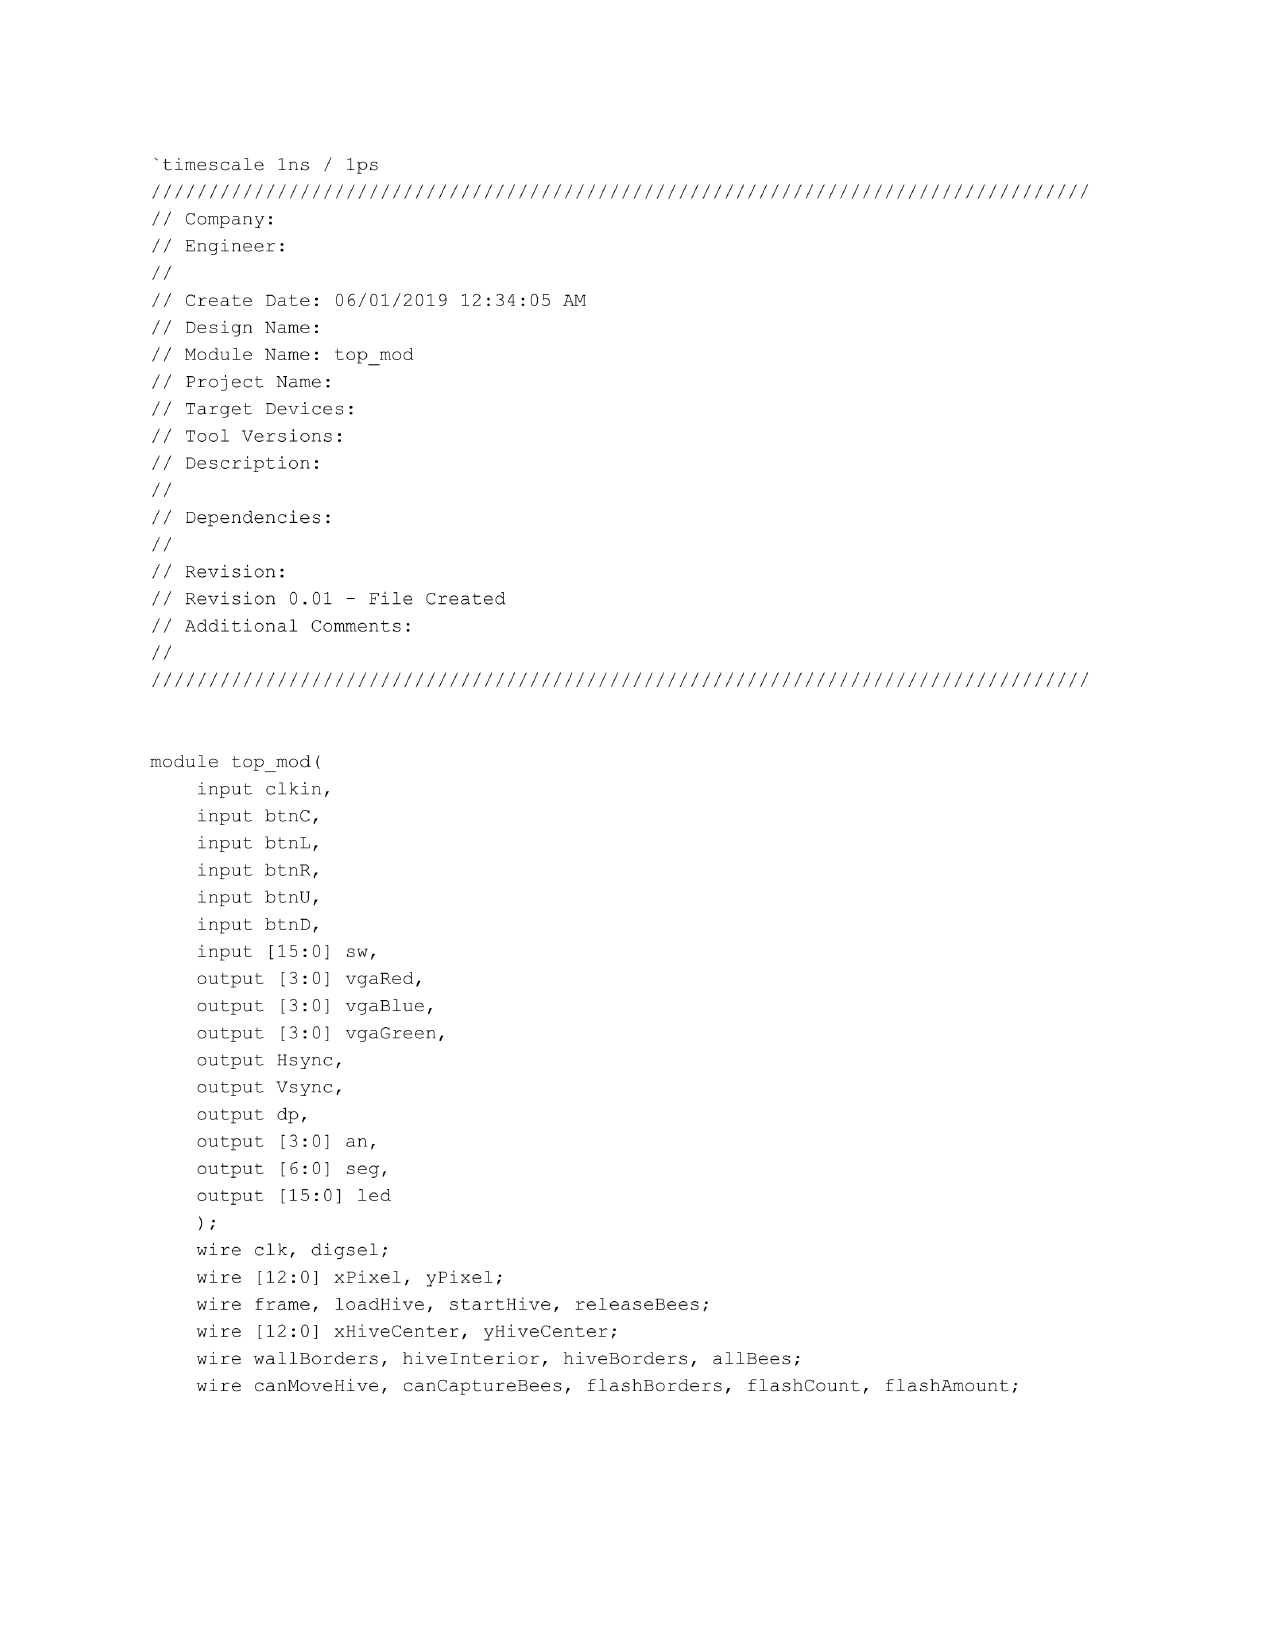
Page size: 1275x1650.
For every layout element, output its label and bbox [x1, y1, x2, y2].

picture [150, 150, 1125, 1413]
